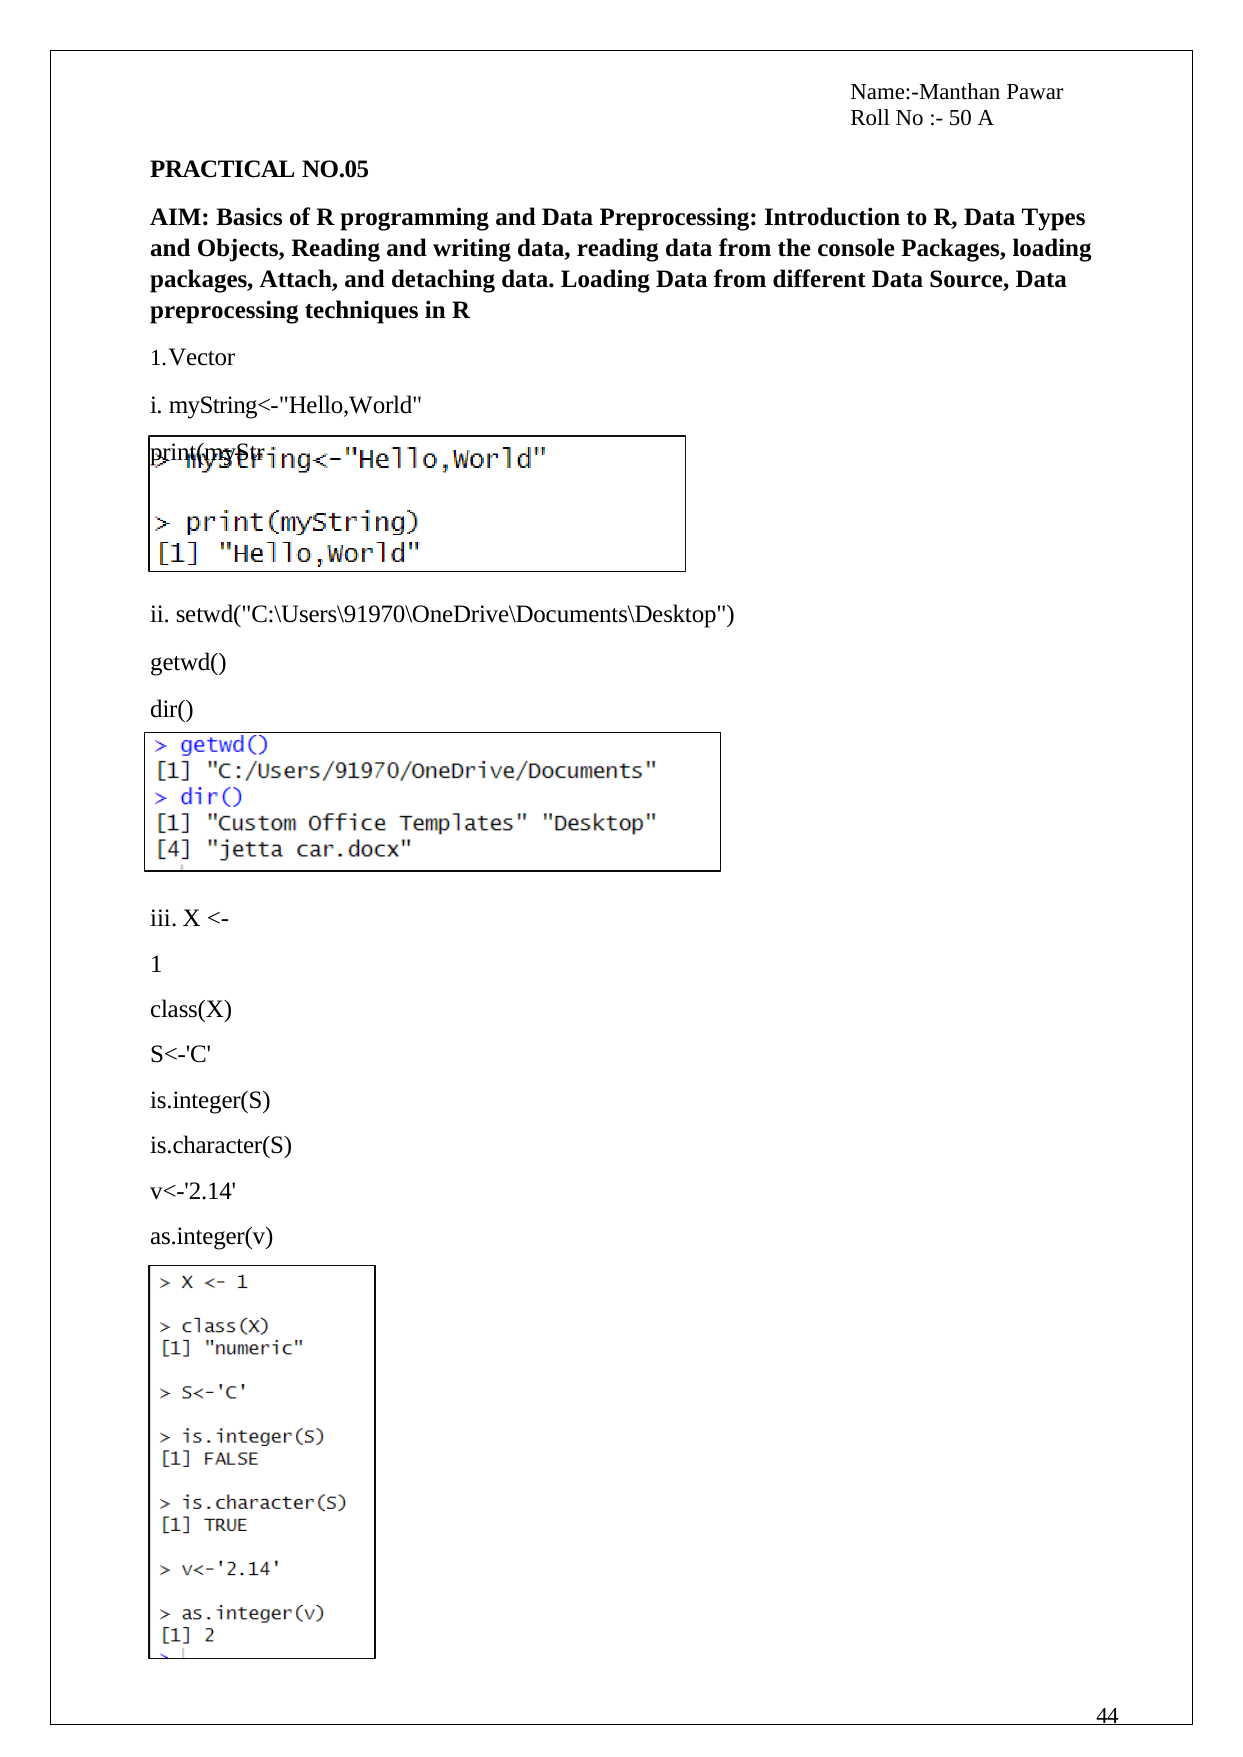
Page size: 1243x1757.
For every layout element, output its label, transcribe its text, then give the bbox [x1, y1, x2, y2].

list Vector [150, 342, 1110, 371]
list myString<-"Hello,World" [150, 390, 1110, 419]
picture [148, 435, 686, 572]
text is.integer(S) is.character(S) v<-'2.14' [150, 1085, 293, 1204]
text PRACTICAL NO.05 [150, 154, 1110, 183]
text dir() [150, 694, 1110, 723]
picture [150, 1266, 346, 1658]
list X <- 1 class(X) S<-'C' [150, 744, 246, 1068]
picture [155, 735, 656, 870]
text AIM: Basics of R programming and Data Preprocessing: Introduction to R, Data Types and Objects, Reading and writing data, reading data from the console Packages, loading packages, Attach, and detaching data. Loading Data from different Data Source, Data preprocessing techniques in R [150, 202, 1110, 323]
text as.integer(v) [150, 1221, 1110, 1250]
